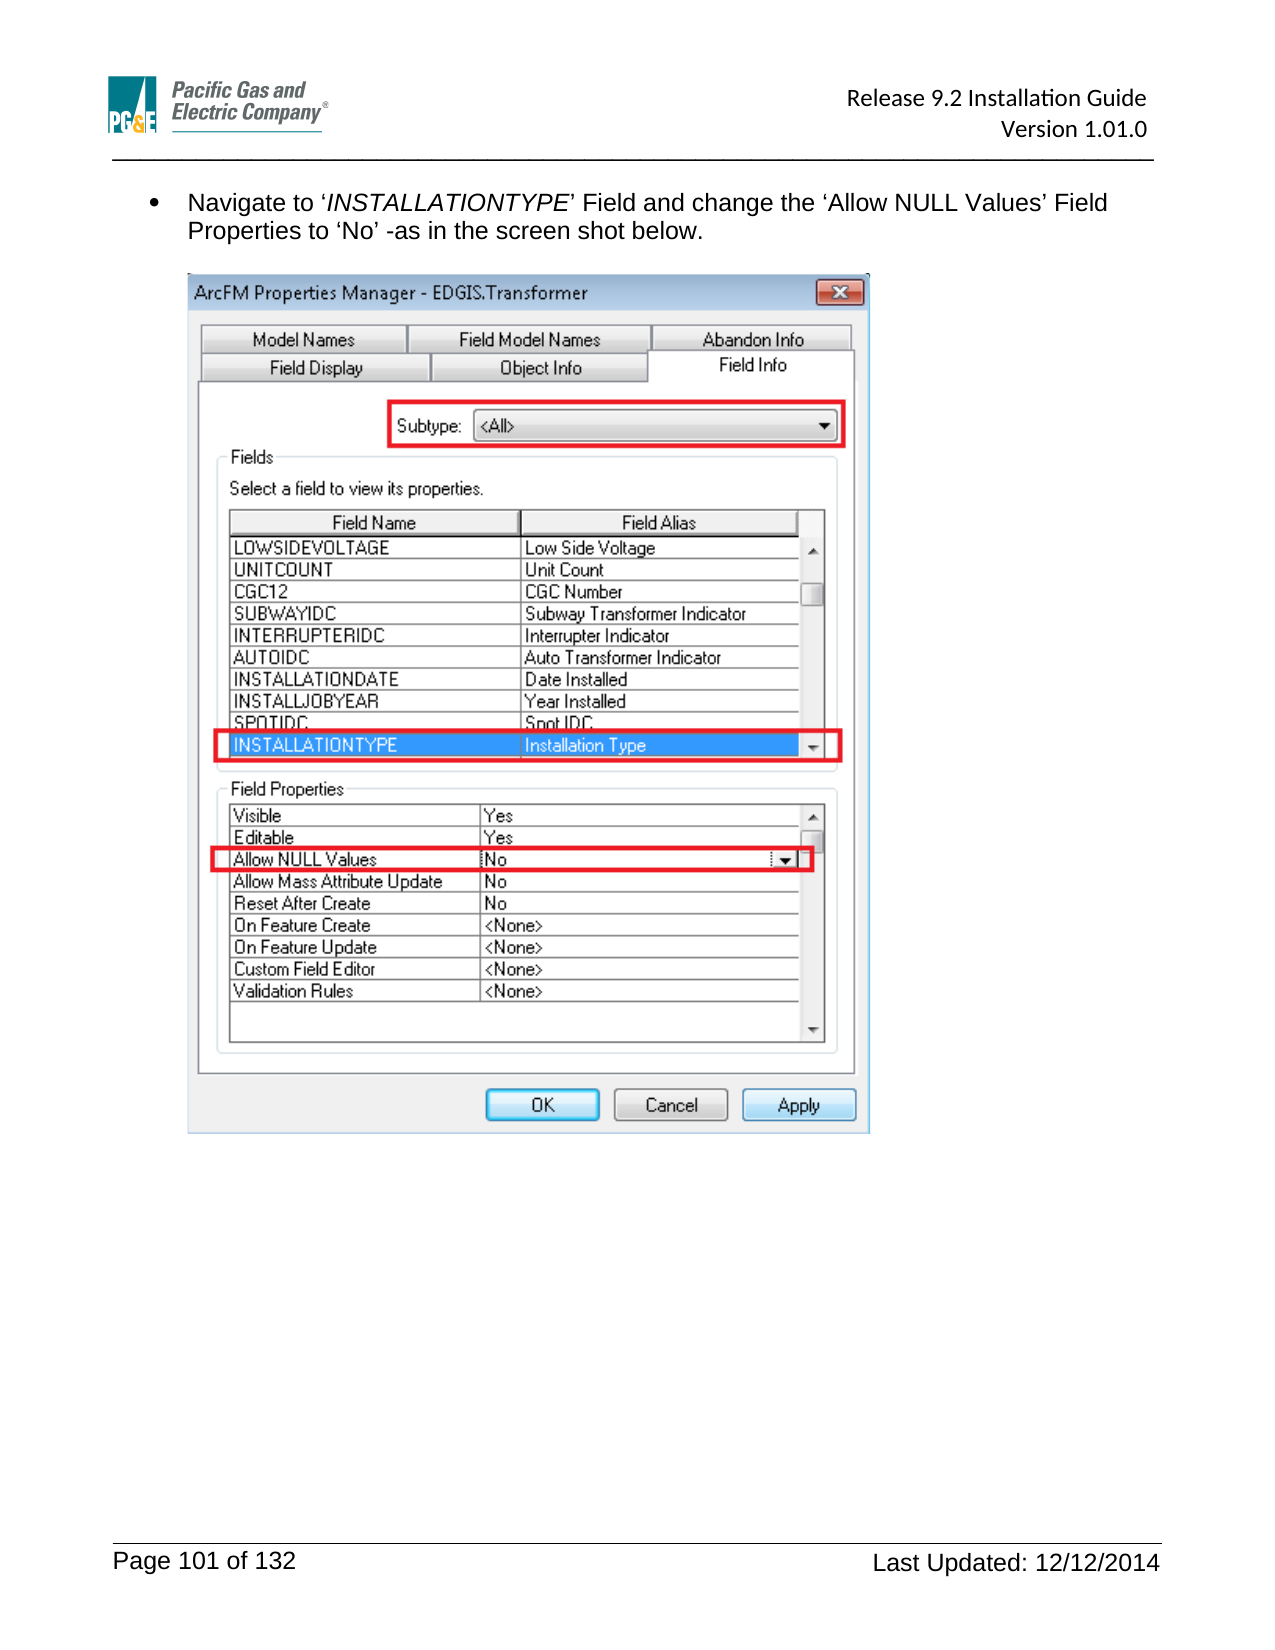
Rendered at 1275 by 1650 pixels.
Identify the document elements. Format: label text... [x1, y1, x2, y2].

picture [187, 273, 871, 1134]
list Navigate to ‘INSTALLATIONTYPE’ Field and change the ‘Allow NULL Values’ Field Properties to ‘No’ -as in the screen shot below. [150, 187, 1162, 245]
